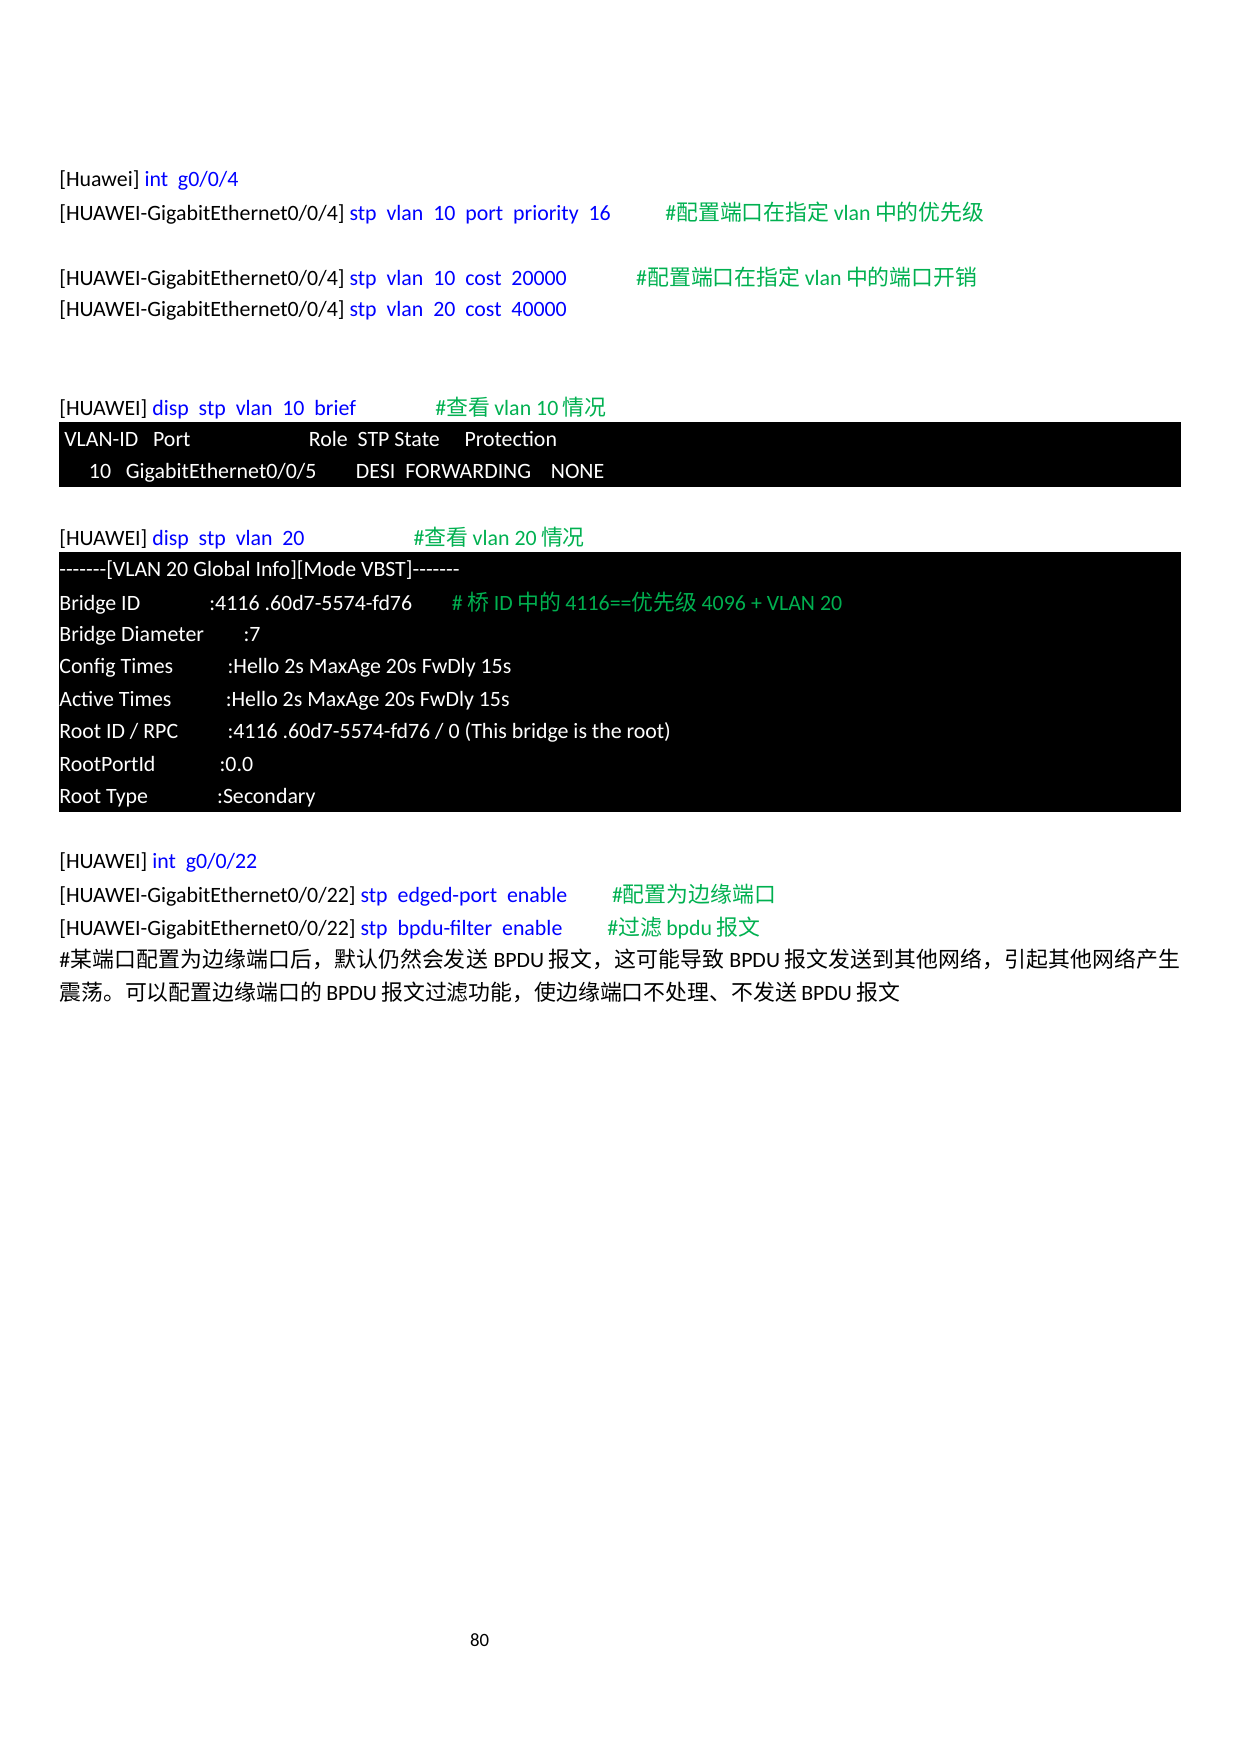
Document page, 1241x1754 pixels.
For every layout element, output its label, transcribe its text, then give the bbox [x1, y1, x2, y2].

text [HUAWEI-GigabitEthernet0/0/22] stp bpdu-filter enable #过滤bpdu报文 [59, 909, 1181, 942]
text [HUAWEI] disp stp vlan 20 #查看vlan 20情况 [59, 519, 1181, 552]
text VLAN-ID Port Role STP State Protection [59, 422, 1181, 454]
text Bridge Diameter :7 [59, 617, 1181, 649]
text [HUAWEI-GigabitEthernet0/0/4] stp vlan 10 port priority 16 #配置端口在指定vlan中的优先级 [59, 194, 1181, 227]
text RootPortId :0.0 [59, 747, 1181, 779]
text #某端口配置为边缘端口后，默认仍然会发送BPDU报文，这可能导致BPDU报文发送到其他网络，引起其他网络产生震荡。可以配置边缘端口的BPDU报文过滤功能，使边缘端口不处理、不发送BPDU报文 [59, 942, 1181, 1007]
text [HUAWEI] disp stp vlan 10 brief #查看vlan 10情况 [59, 389, 1181, 422]
text -------[VLAN 20 Global Info][Mode VBST]------- [59, 552, 1181, 584]
text [HUAWEI-GigabitEthernet0/0/4] stp vlan 10 cost 20000 #配置端口在指定vlan中的端口开销 [59, 259, 1181, 292]
text [Huawei] int g0/0/4 [59, 162, 1181, 194]
text Config Times :Hello 2s MaxAge 20s FwDly 15s [59, 649, 1181, 682]
text [HUAWEI] int g0/0/22 [59, 844, 1181, 877]
text Root ID / RPC :4116 .60d7-5574-fd76 / 0 (This bridge is the root) [59, 714, 1181, 747]
text [HUAWEI-GigabitEthernet0/0/22] stp edged-port enable #配置为边缘端口 [59, 877, 1181, 909]
text Active Times :Hello 2s MaxAge 20s FwDly 15s [59, 682, 1181, 714]
text Root Type :Secondary [59, 779, 1181, 812]
text Bridge ID :4116 .60d7-5574-fd76 # 桥ID中的4116==优先级4096 + VLAN 20 [59, 584, 1181, 617]
text 10 GigabitEthernet0/0/5 DESI FORWARDING NONE [59, 454, 1181, 487]
text [HUAWEI-GigabitEthernet0/0/4] stp vlan 20 cost 40000 [59, 292, 1181, 324]
